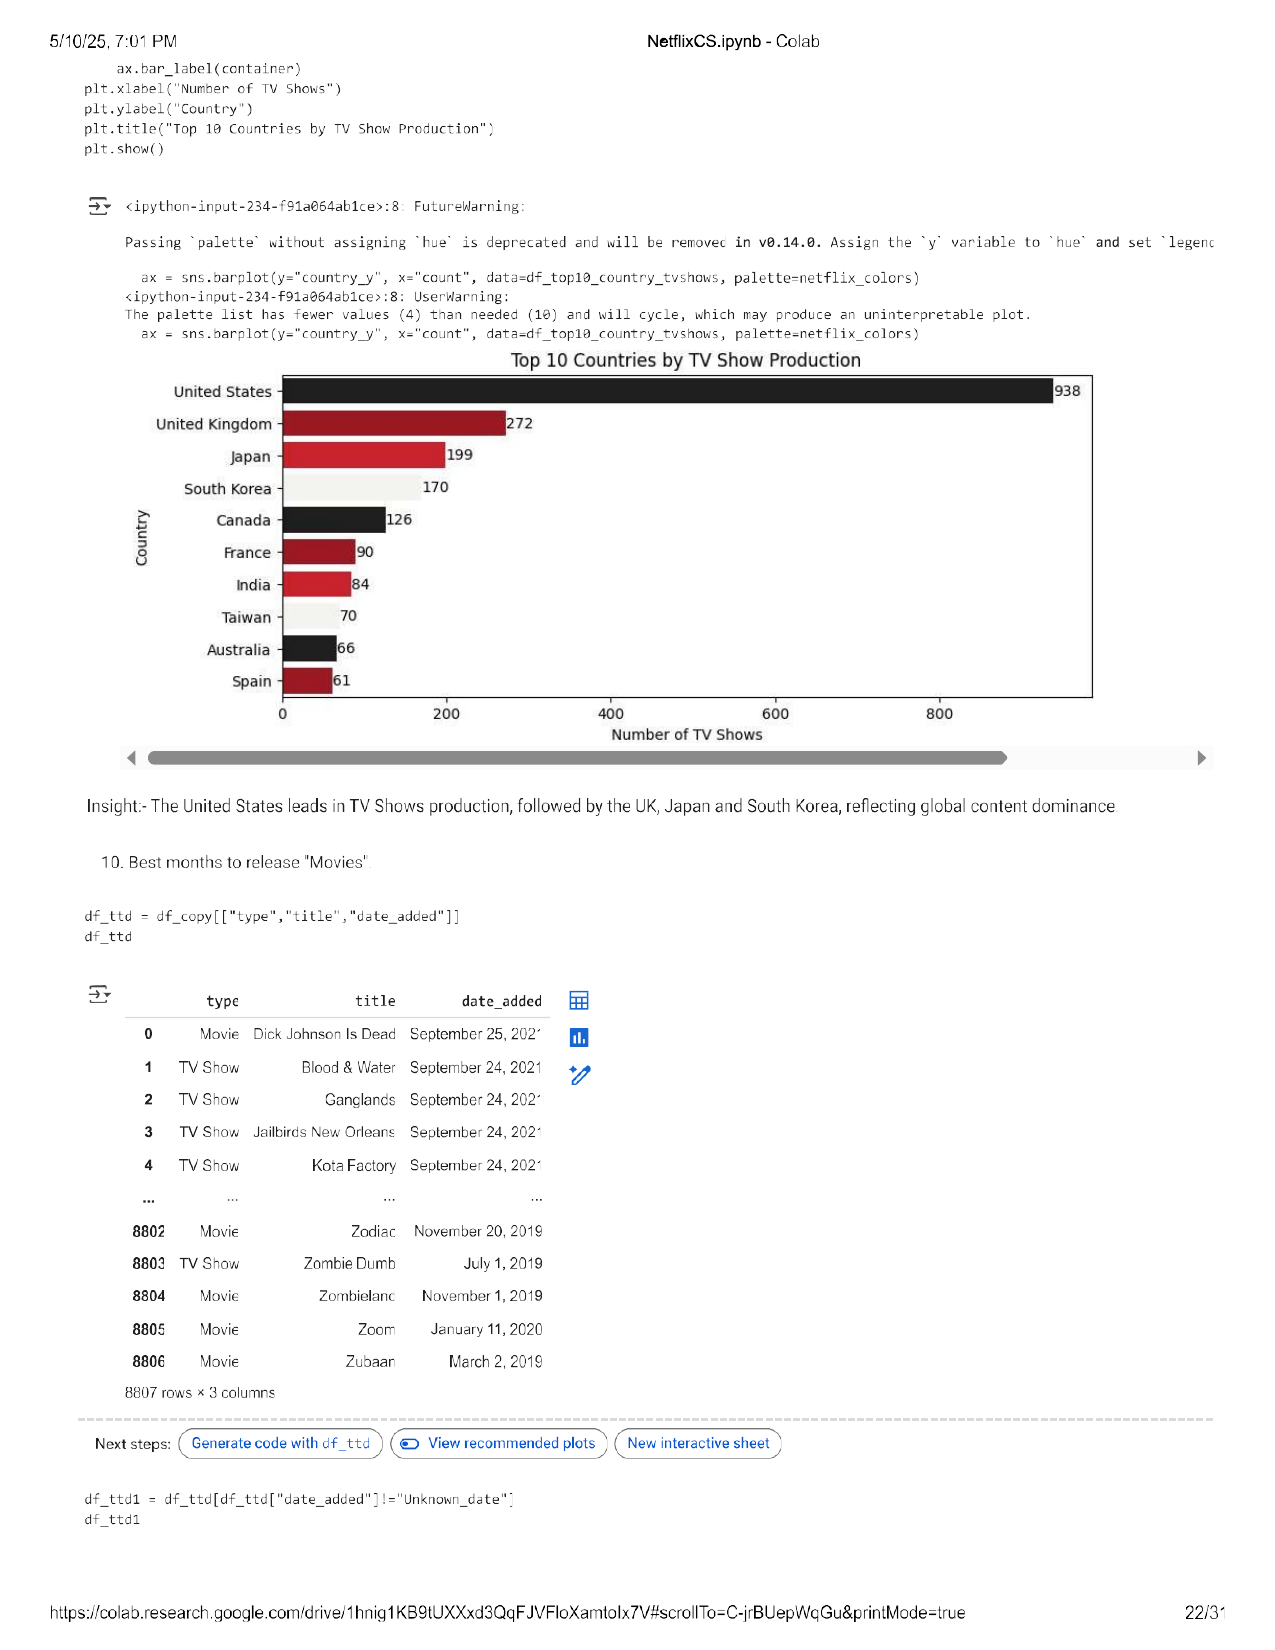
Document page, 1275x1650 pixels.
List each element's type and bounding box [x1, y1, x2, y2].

picture [776, 34, 819, 47]
picture [51, 1605, 965, 1622]
picture [201, 1323, 238, 1335]
picture [348, 1159, 396, 1174]
picture [85, 1493, 513, 1527]
picture [390, 1428, 608, 1459]
picture [510, 1323, 542, 1335]
picture [1129, 236, 1214, 250]
picture [464, 1257, 490, 1272]
picture [203, 1126, 239, 1137]
picture [126, 236, 258, 250]
picture [85, 63, 493, 156]
picture [304, 1257, 352, 1269]
picture [125, 1387, 275, 1398]
picture [133, 1323, 165, 1335]
picture [203, 1061, 239, 1073]
picture [133, 1257, 164, 1269]
picture [325, 1093, 395, 1108]
picture [302, 1061, 396, 1073]
picture [88, 985, 112, 1003]
picture [319, 1290, 395, 1301]
picture [153, 35, 176, 47]
picture [357, 1257, 395, 1269]
picture [203, 1093, 239, 1105]
picture [431, 1323, 483, 1337]
picture [355, 995, 395, 1006]
picture [1186, 1605, 1225, 1619]
picture [125, 271, 1029, 341]
picture [951, 236, 1085, 247]
picture [88, 197, 112, 215]
picture [415, 1225, 542, 1238]
picture [88, 798, 1118, 816]
picture [411, 1028, 540, 1042]
picture [569, 1028, 589, 1047]
picture [133, 1290, 165, 1301]
picture [115, 35, 145, 47]
picture [463, 236, 726, 250]
picture [179, 1061, 198, 1073]
picture [462, 995, 541, 1009]
picture [358, 1323, 395, 1335]
picture [411, 1061, 540, 1076]
picture [423, 1290, 491, 1301]
picture [207, 995, 238, 1009]
picture [253, 1126, 395, 1137]
picture [203, 1257, 239, 1269]
picture [133, 1225, 164, 1237]
picture [133, 1355, 165, 1367]
picture [201, 1290, 239, 1301]
picture [415, 200, 524, 214]
picture [50, 34, 70, 47]
picture [450, 1355, 542, 1369]
picture [179, 1093, 198, 1105]
picture [178, 1428, 383, 1459]
picture [126, 200, 404, 214]
picture [201, 1028, 239, 1039]
picture [411, 1126, 541, 1140]
picture [73, 34, 109, 50]
picture [313, 1159, 343, 1171]
picture [133, 350, 1094, 743]
picture [254, 1028, 395, 1039]
picture [85, 910, 458, 944]
picture [201, 1225, 238, 1237]
picture [346, 1355, 395, 1367]
picture [201, 1355, 239, 1367]
picture [567, 1063, 591, 1085]
picture [269, 236, 451, 250]
picture [102, 855, 371, 868]
picture [411, 1159, 541, 1173]
picture [510, 1257, 532, 1269]
picture [411, 1093, 540, 1108]
picture [179, 1159, 198, 1171]
picture [203, 1159, 239, 1171]
picture [96, 1438, 170, 1452]
picture [614, 1428, 782, 1459]
picture [352, 1225, 395, 1237]
picture [831, 236, 940, 250]
picture [510, 1290, 532, 1301]
